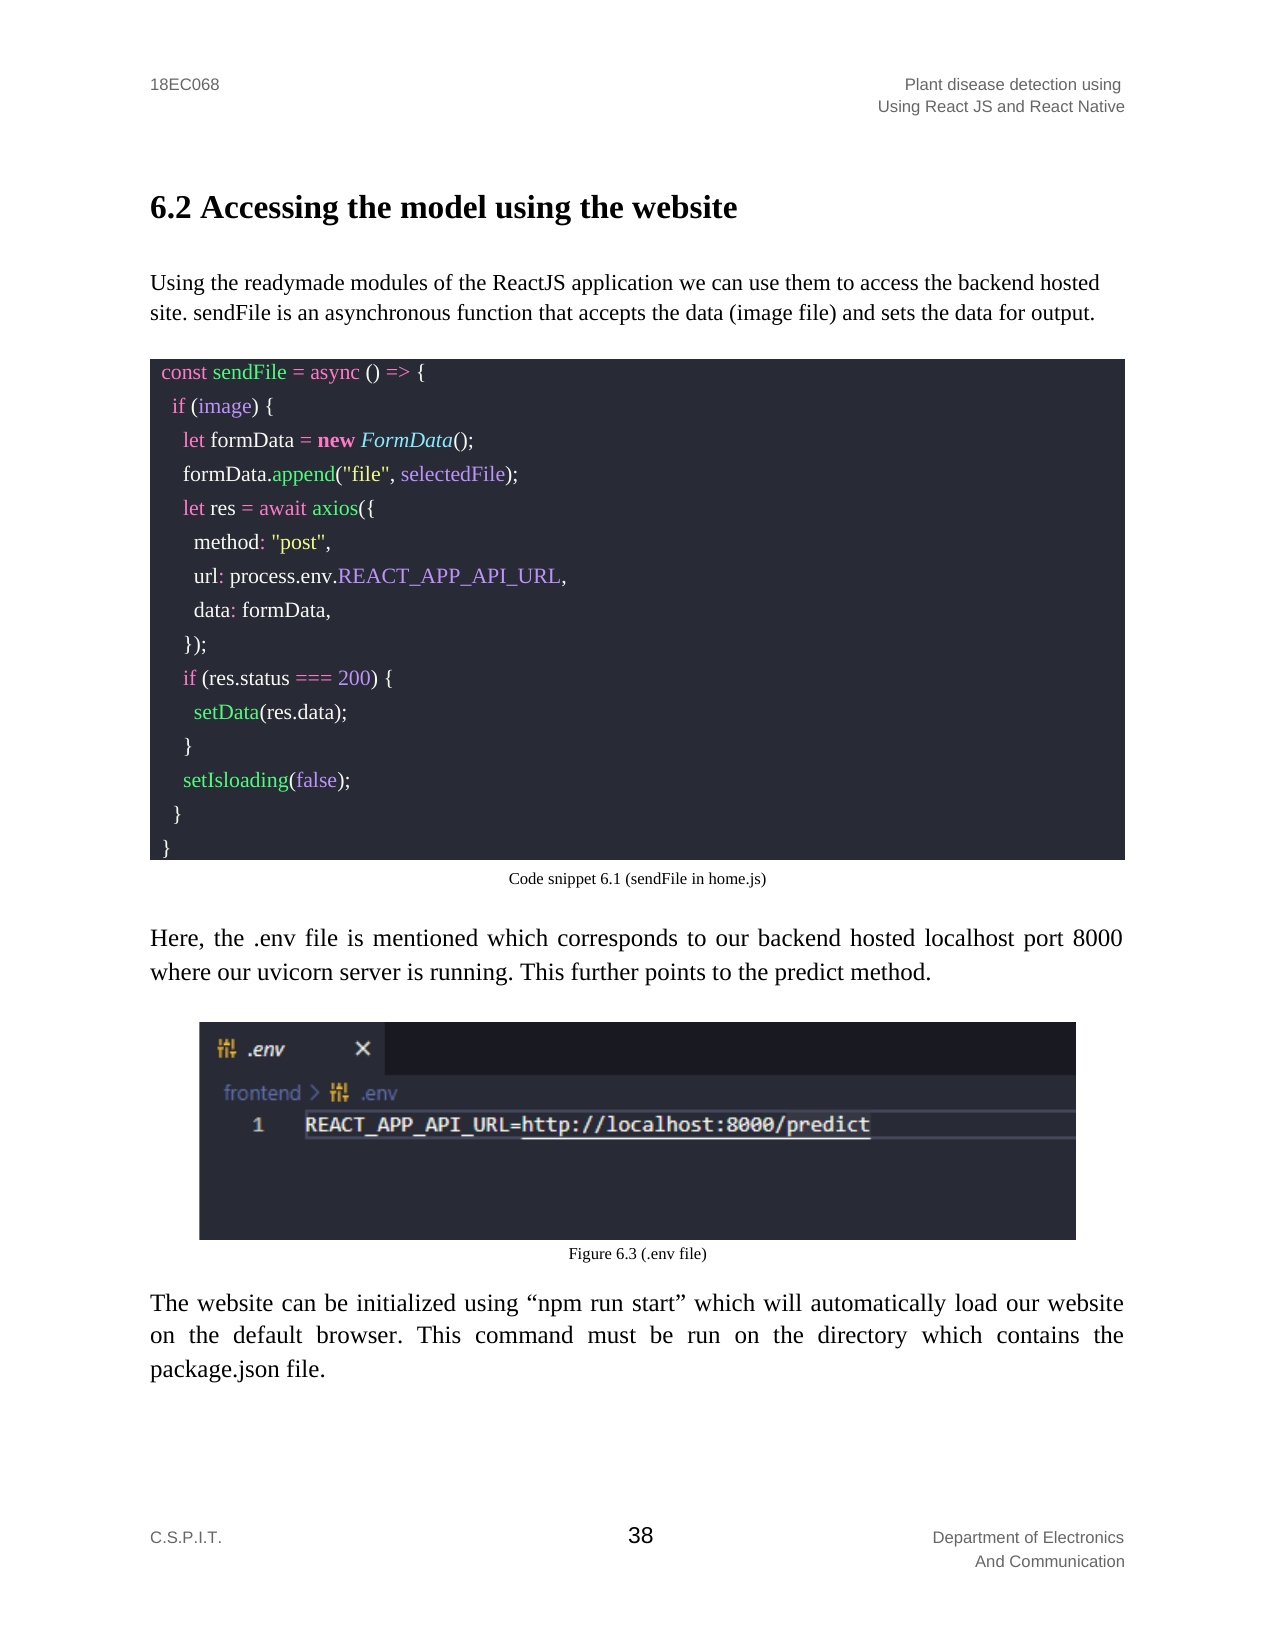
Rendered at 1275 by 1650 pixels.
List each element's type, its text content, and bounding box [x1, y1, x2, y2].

text } [150, 801, 1125, 826]
text Here, the .env file is mentioned which corresponds to our backend hosted localhost port 8000 where our uvicorn server is running. This further points to the predict method. [150, 923, 1125, 985]
text formData.append("file", selectedFile); [150, 461, 1125, 486]
subtitle 6.2 Accessing the model using the website [150, 187, 1125, 226]
text } [150, 733, 1125, 758]
text setIsloading(false); [150, 767, 1125, 792]
text method: "post", [150, 529, 1125, 554]
text const sendFile = async () => { [150, 359, 1125, 384]
picture [199, 1022, 1076, 1240]
text } [150, 834, 1125, 860]
text let res = await axios({ [150, 495, 1125, 520]
text url: process.env.REACT_APP_API_URL, [150, 563, 1125, 588]
text let formData = new FormData(); [150, 427, 1125, 452]
text data: formData, [150, 597, 1125, 622]
text Figure 6.3 (.env file) [150, 1244, 1125, 1263]
text Using the readymade modules of the ReactJS application we can use them to access the backend hosted site. sendFile is an asynchronous function that accepts the data (image file) and sets the data for output. [150, 268, 1125, 325]
text The website can be initialized using “npm run start” which will automatically load our website on the default browser. This command must be run on the directory which contains the package.json file. [150, 1288, 1125, 1382]
text Code snippet 6.1 (sendFile in home.js) [150, 868, 1125, 888]
text }); [150, 631, 1125, 656]
text if (image) { [150, 393, 1125, 418]
text setData(res.data); [150, 699, 1125, 724]
text if (res.status === 200) { [150, 665, 1125, 690]
